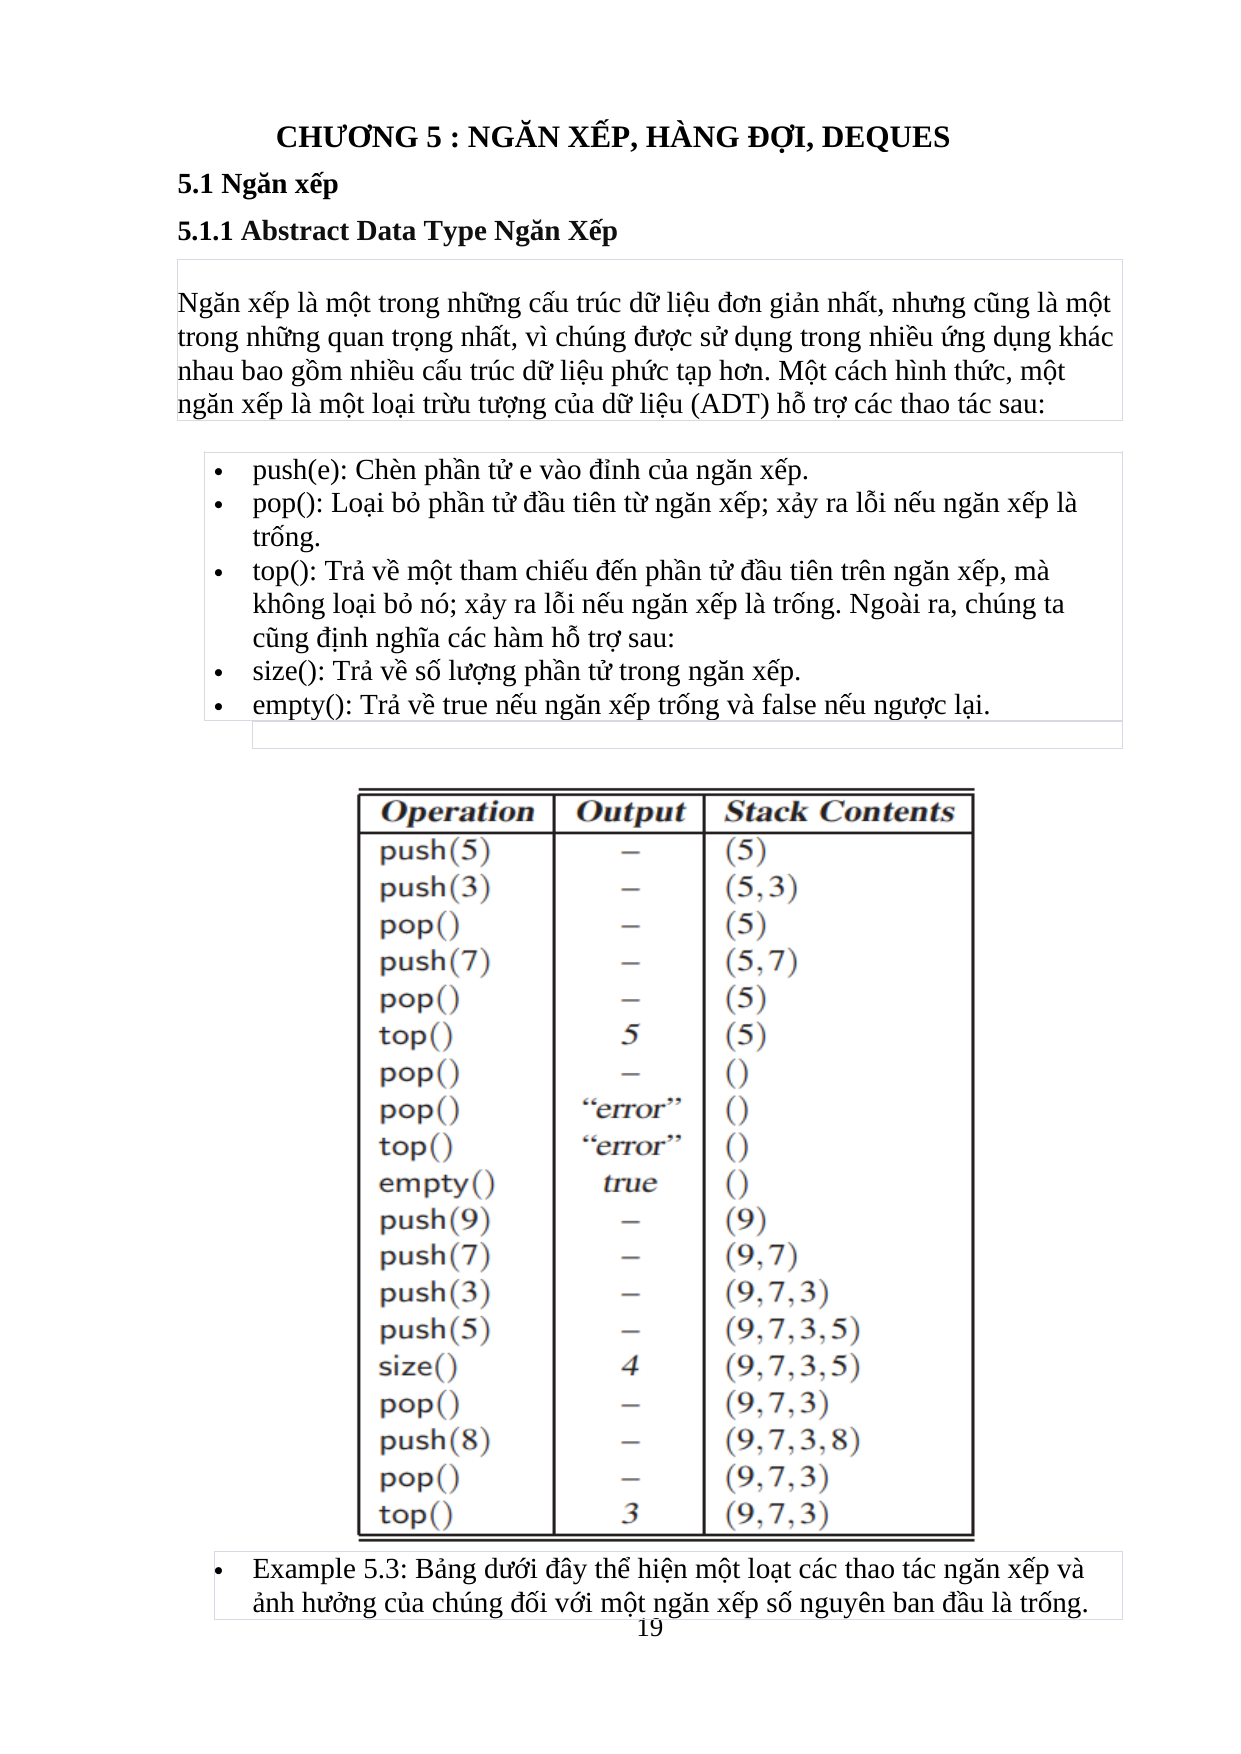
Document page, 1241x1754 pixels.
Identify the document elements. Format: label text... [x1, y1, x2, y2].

list top(): Trả về một tham chiếu đến phần tử đầu tiên trên ngăn xếp, mà không loại bỏ nó; xảy ra lỗi nếu ngăn xếp là trống. Ngoài ra, chúng ta cũng định nghĩa các hàm hỗ trợ sau: [205, 552, 1122, 653]
list size(): Trả về số lượng phần tử trong ngăn xếp. [205, 653, 1122, 686]
subtitle 5.1.1 Abstract Data Type Ngăn Xếp [177, 213, 1122, 246]
list push(e): Chèn phần tử e vào đỉnh của ngăn xếp. [205, 453, 1122, 485]
subtitle CHƯƠNG 5 : NGĂN XẾP, HÀNG ĐỢI, DEQUES [190, 118, 1036, 154]
list Example 5.3: Bảng dưới đây thể hiện một loạt các thao tác ngăn xếp và ảnh hưởng của chúng đối với một ngăn xếp số nguyên ban đầu là trống. [215, 1552, 1122, 1619]
subtitle 5.1 Ngăn xếp [177, 167, 1122, 200]
list pop(): Loại bỏ phần tử đầu tiên từ ngăn xếp; xảy ra lỗi nếu ngăn xếp là trống. [205, 485, 1122, 552]
list empty(): Trả về true nếu ngăn xếp trống và false nếu ngược lại. [205, 686, 1122, 720]
picture [345, 779, 992, 1551]
text Ngăn xếp là một trong những cấu trúc dữ liệu đơn giản nhất, nhưng cũng là một trong những quan trọng nhất, vì chúng được sử dụng trong nhiều ứng dụng khác nhau bao gồm nhiều cấu trúc dữ liệu phức tạp hơn. Một cách hình thức, một ngăn xếp là một loại trừu tượng của dữ liệu (ADT) hỗ trợ các thao tác sau: [178, 260, 1122, 420]
